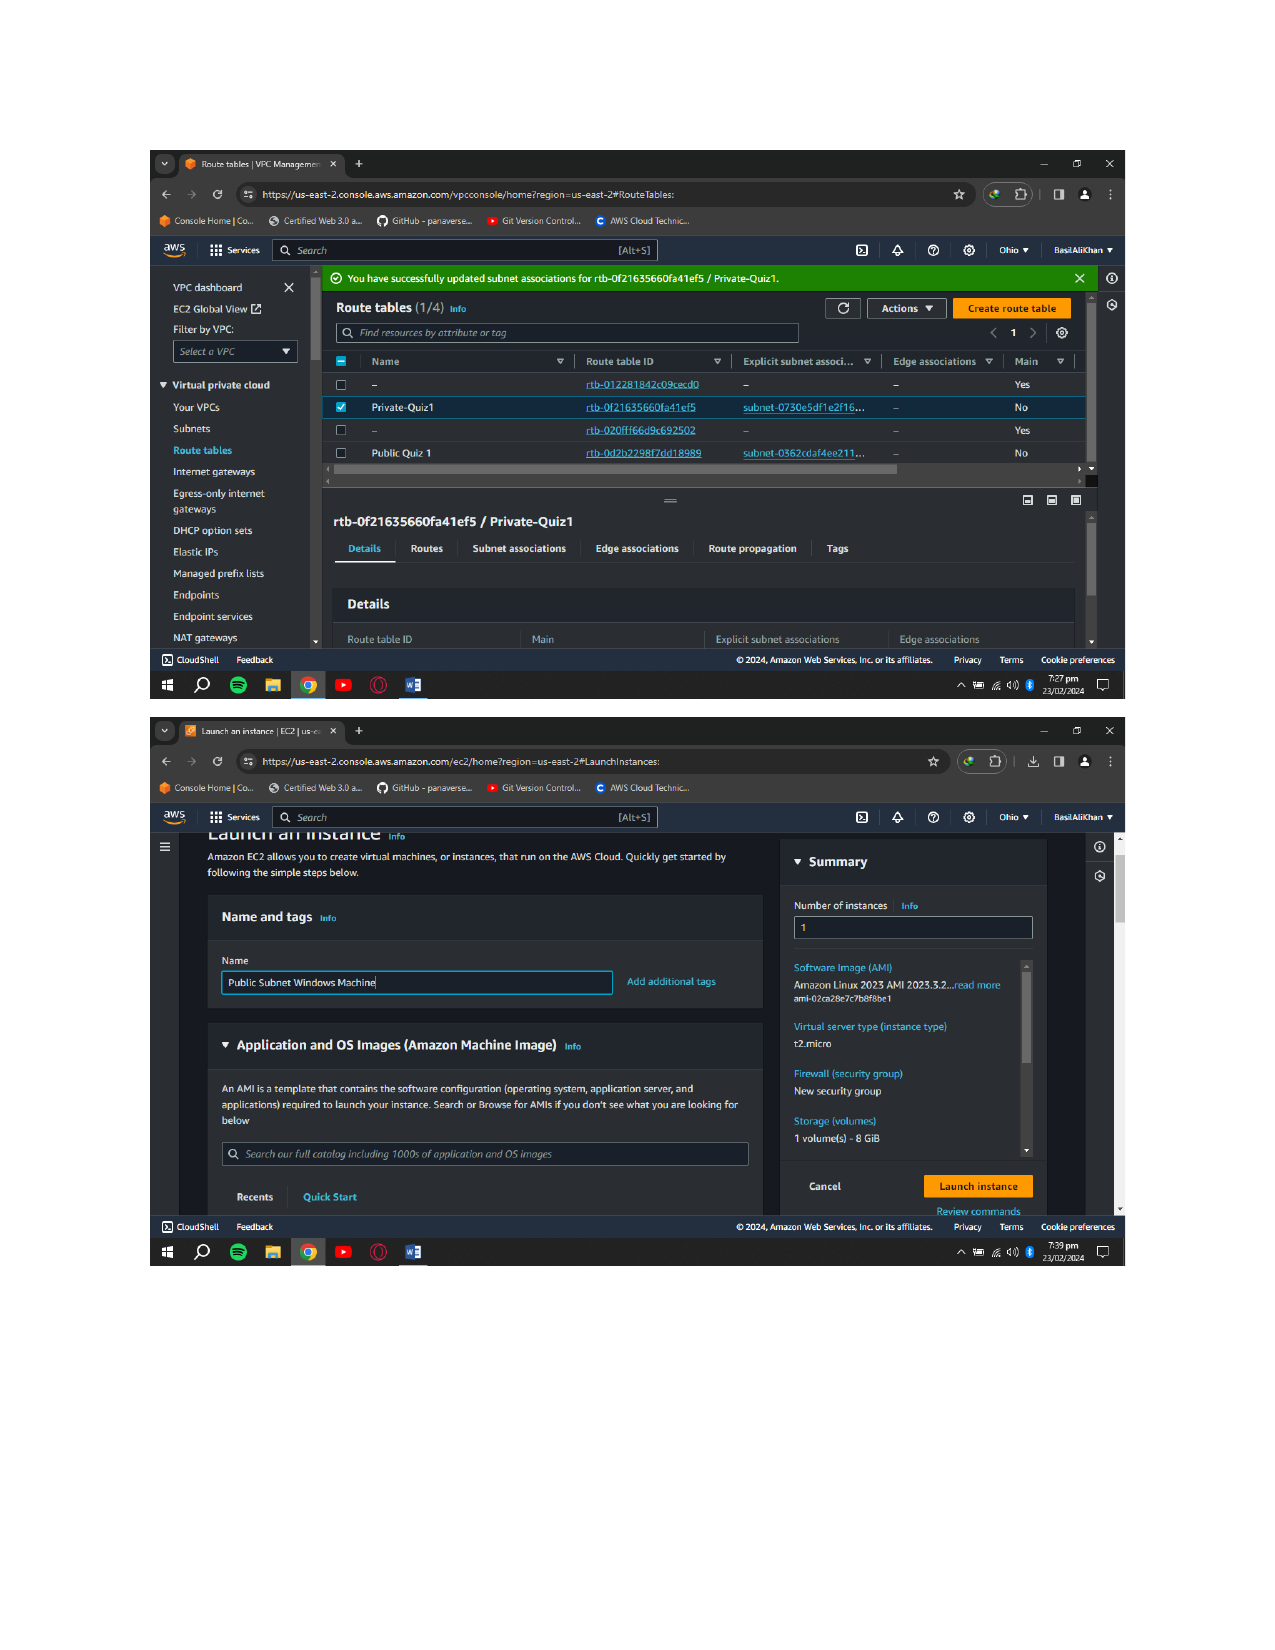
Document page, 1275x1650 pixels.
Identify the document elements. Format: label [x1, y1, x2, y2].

picture [150, 150, 1125, 699]
picture [150, 717, 1125, 1266]
